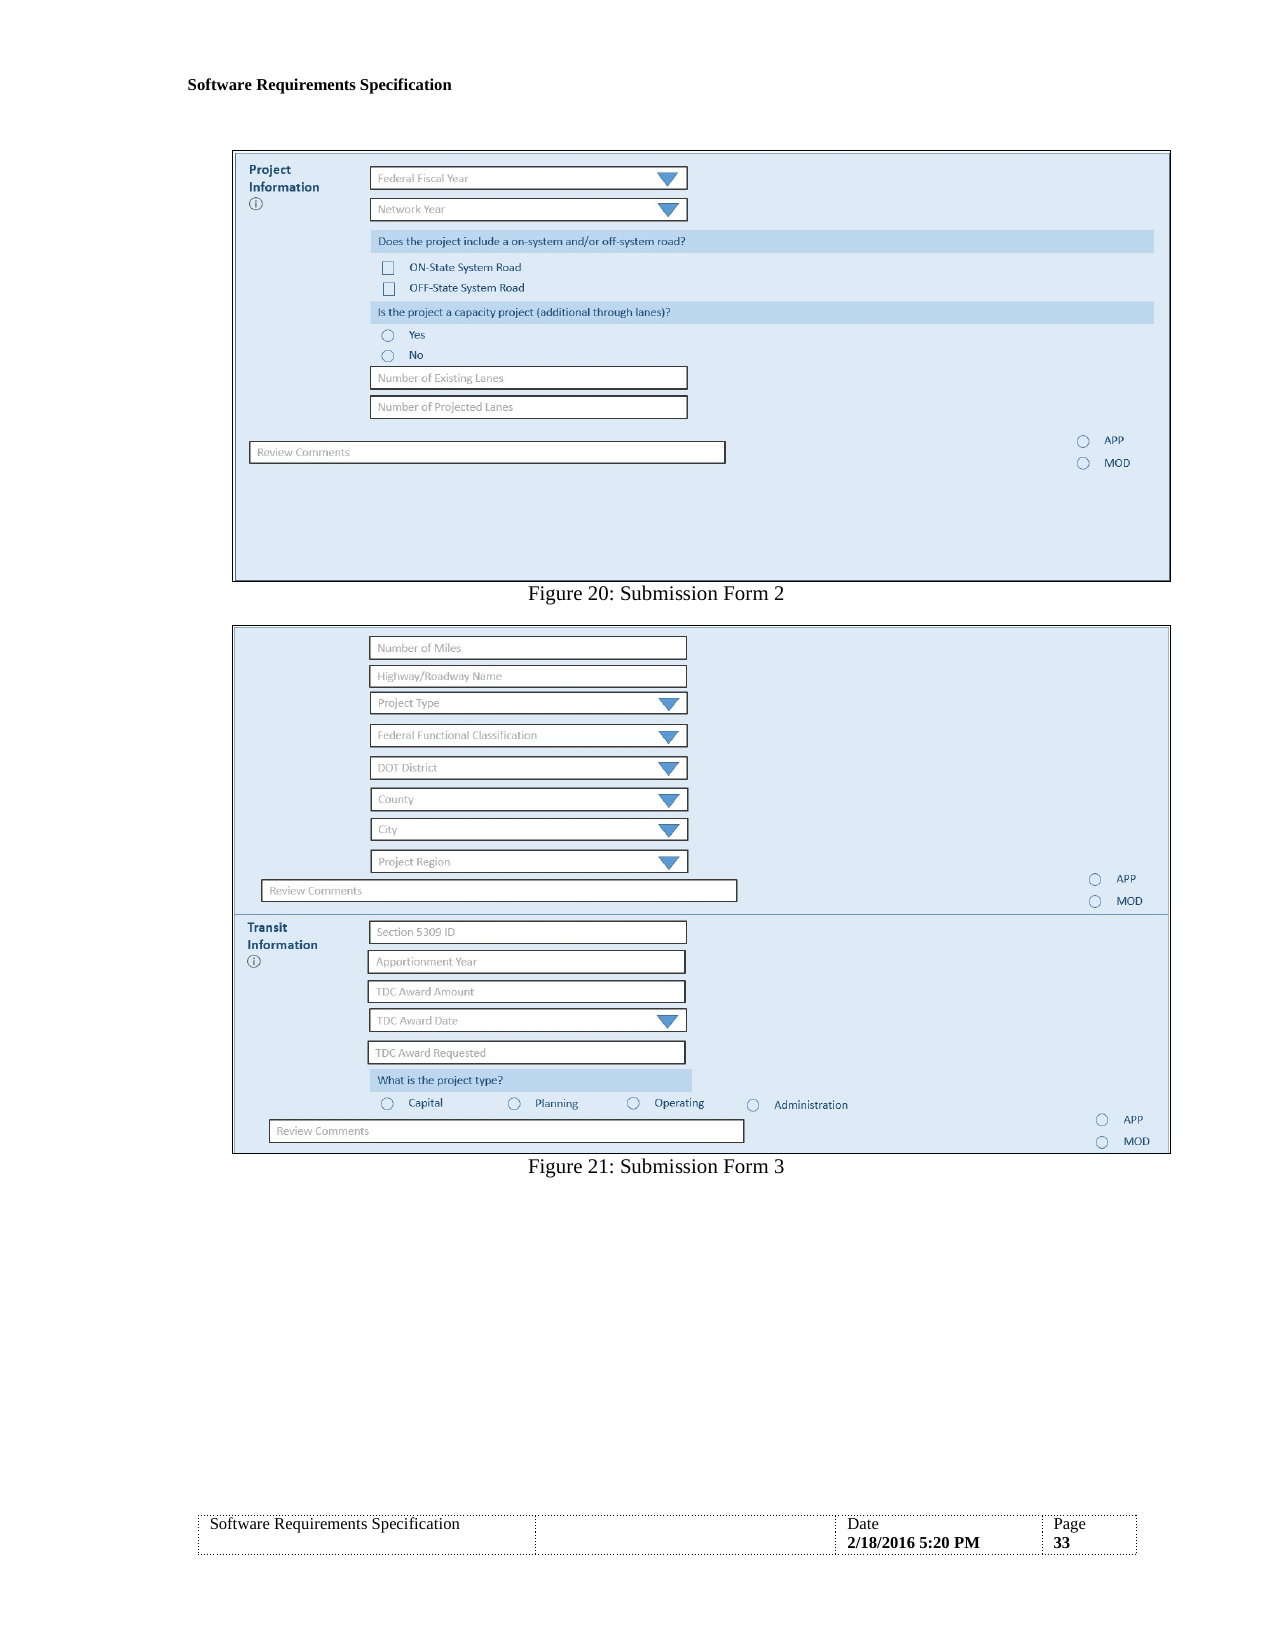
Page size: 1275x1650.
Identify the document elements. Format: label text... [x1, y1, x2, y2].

table_header Software Requirements Specification [198, 1515, 536, 1554]
picture [233, 151, 1170, 581]
table_header Page 33 [1042, 1515, 1136, 1554]
picture [233, 626, 1170, 1153]
table_header Date 2/18/2016 5:20 PM [836, 1515, 1042, 1554]
table_header [536, 1515, 836, 1554]
text Figure 20: Submission Form 2 [525, 582, 787, 605]
text Figure 21: Submission Form 3 [525, 1154, 787, 1178]
